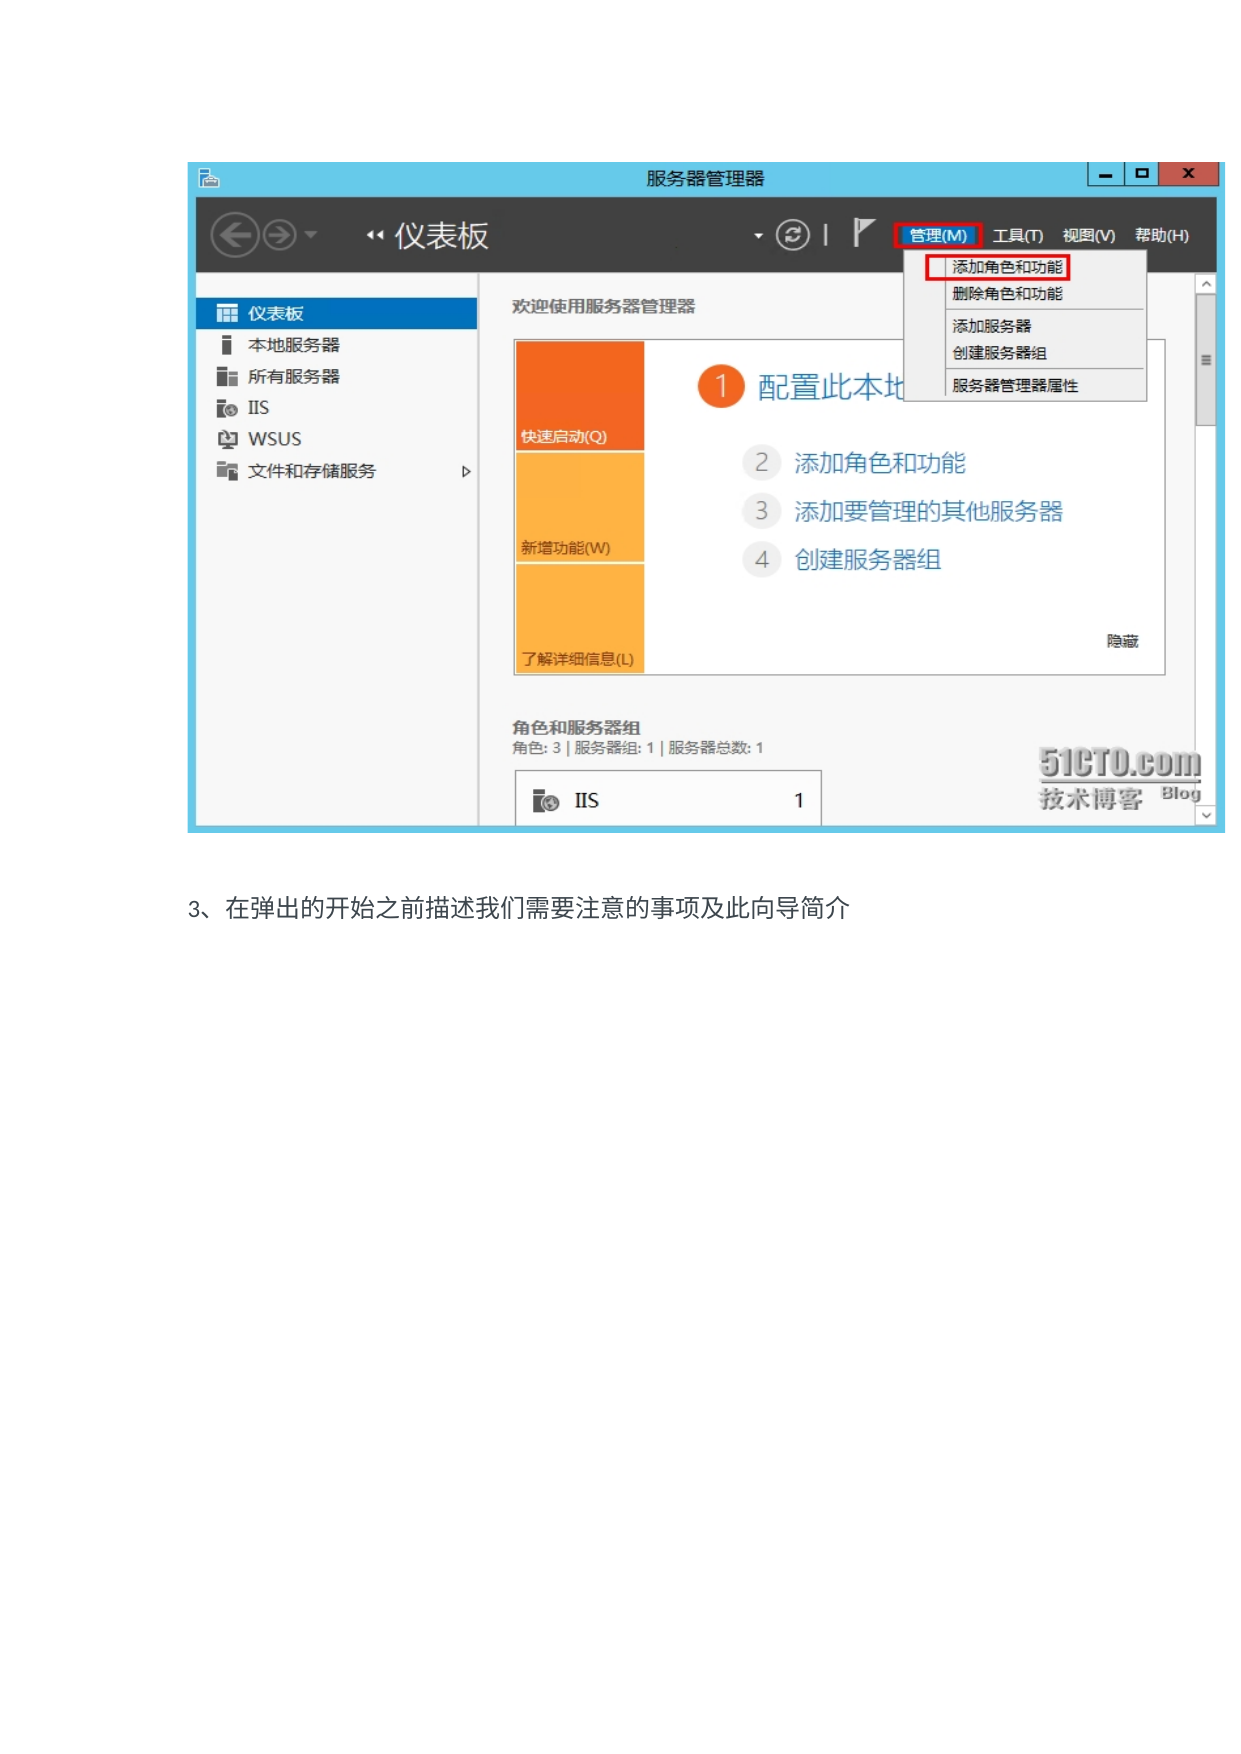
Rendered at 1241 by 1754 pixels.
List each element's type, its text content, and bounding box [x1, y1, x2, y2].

text 3、在弹出的开始之前描述我们需要注意的事项及此向导简介 [187, 874, 1053, 939]
picture [187, 162, 1225, 833]
